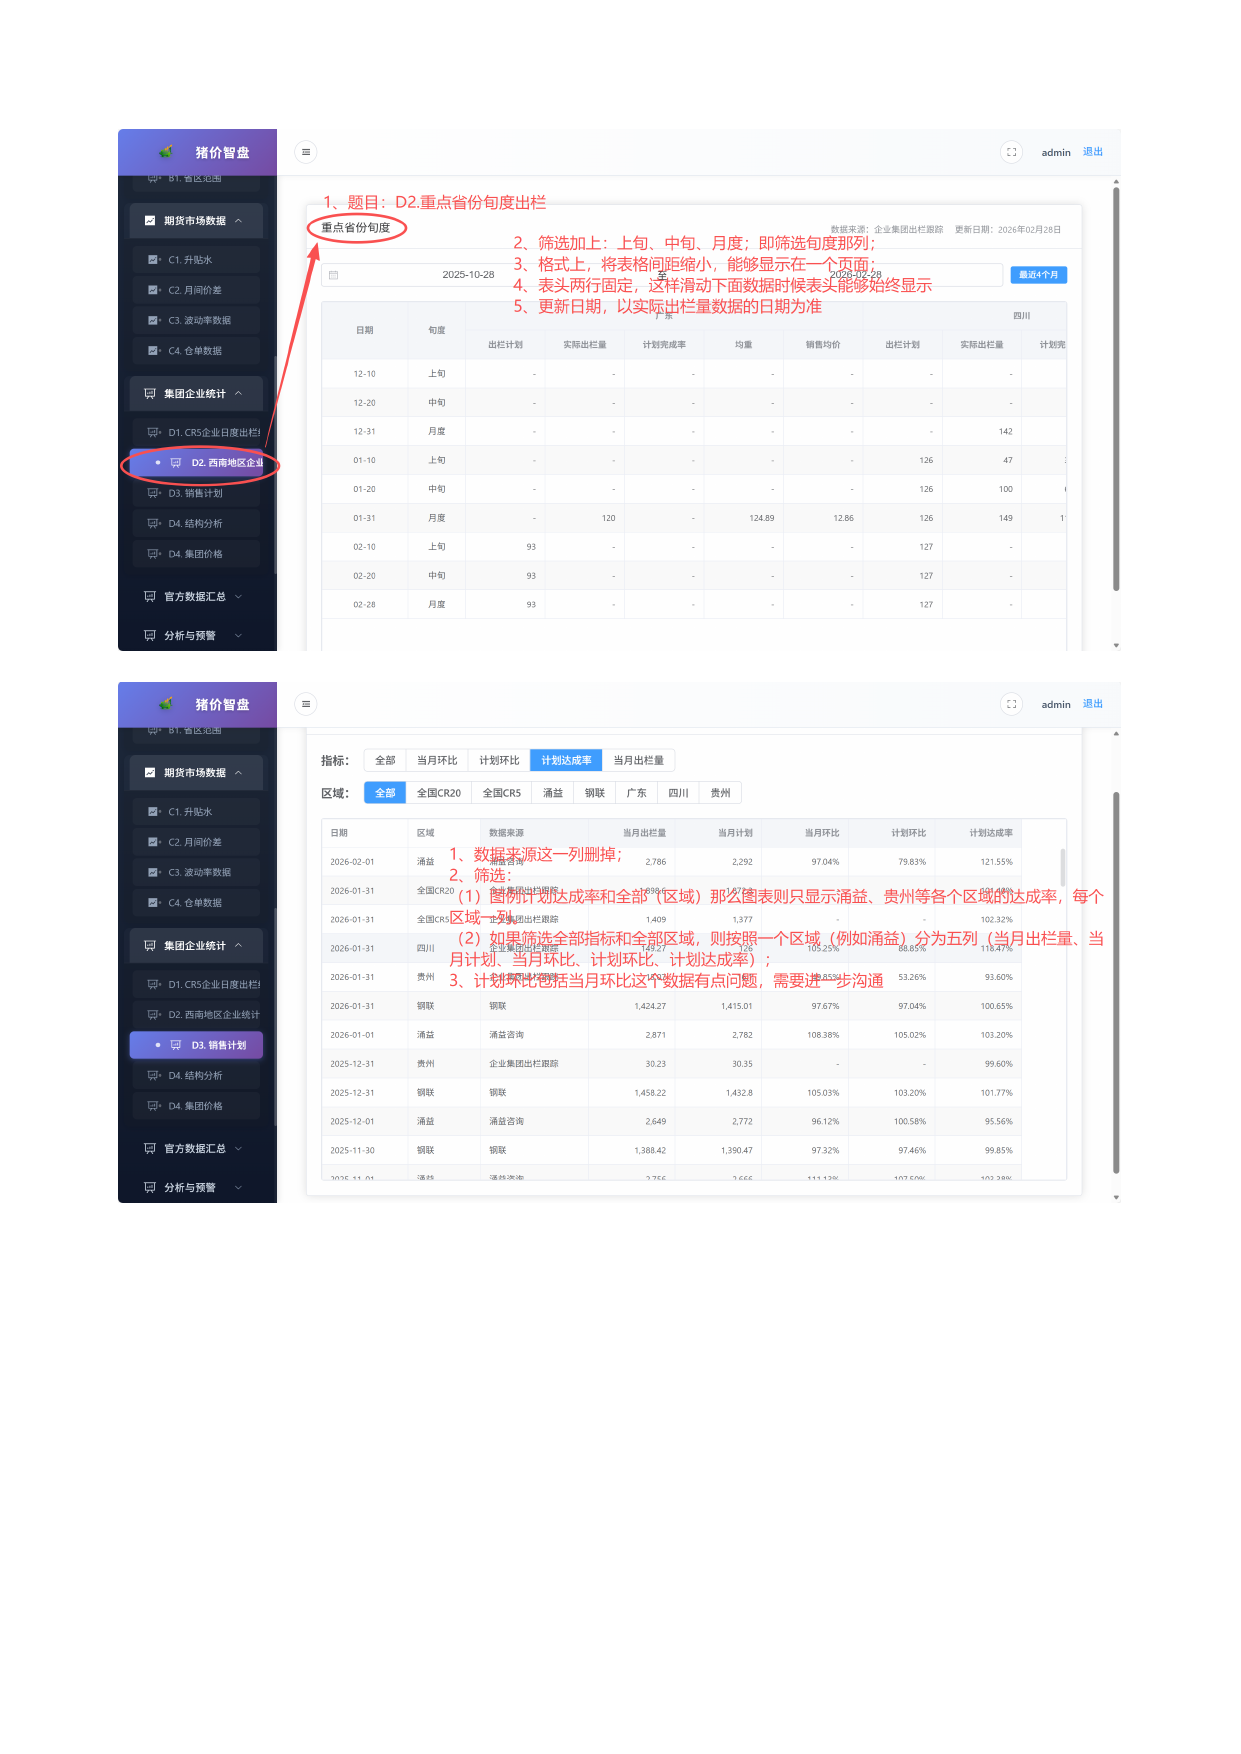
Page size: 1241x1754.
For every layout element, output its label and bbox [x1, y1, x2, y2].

picture [118, 682, 1121, 1203]
picture [118, 129, 1121, 651]
